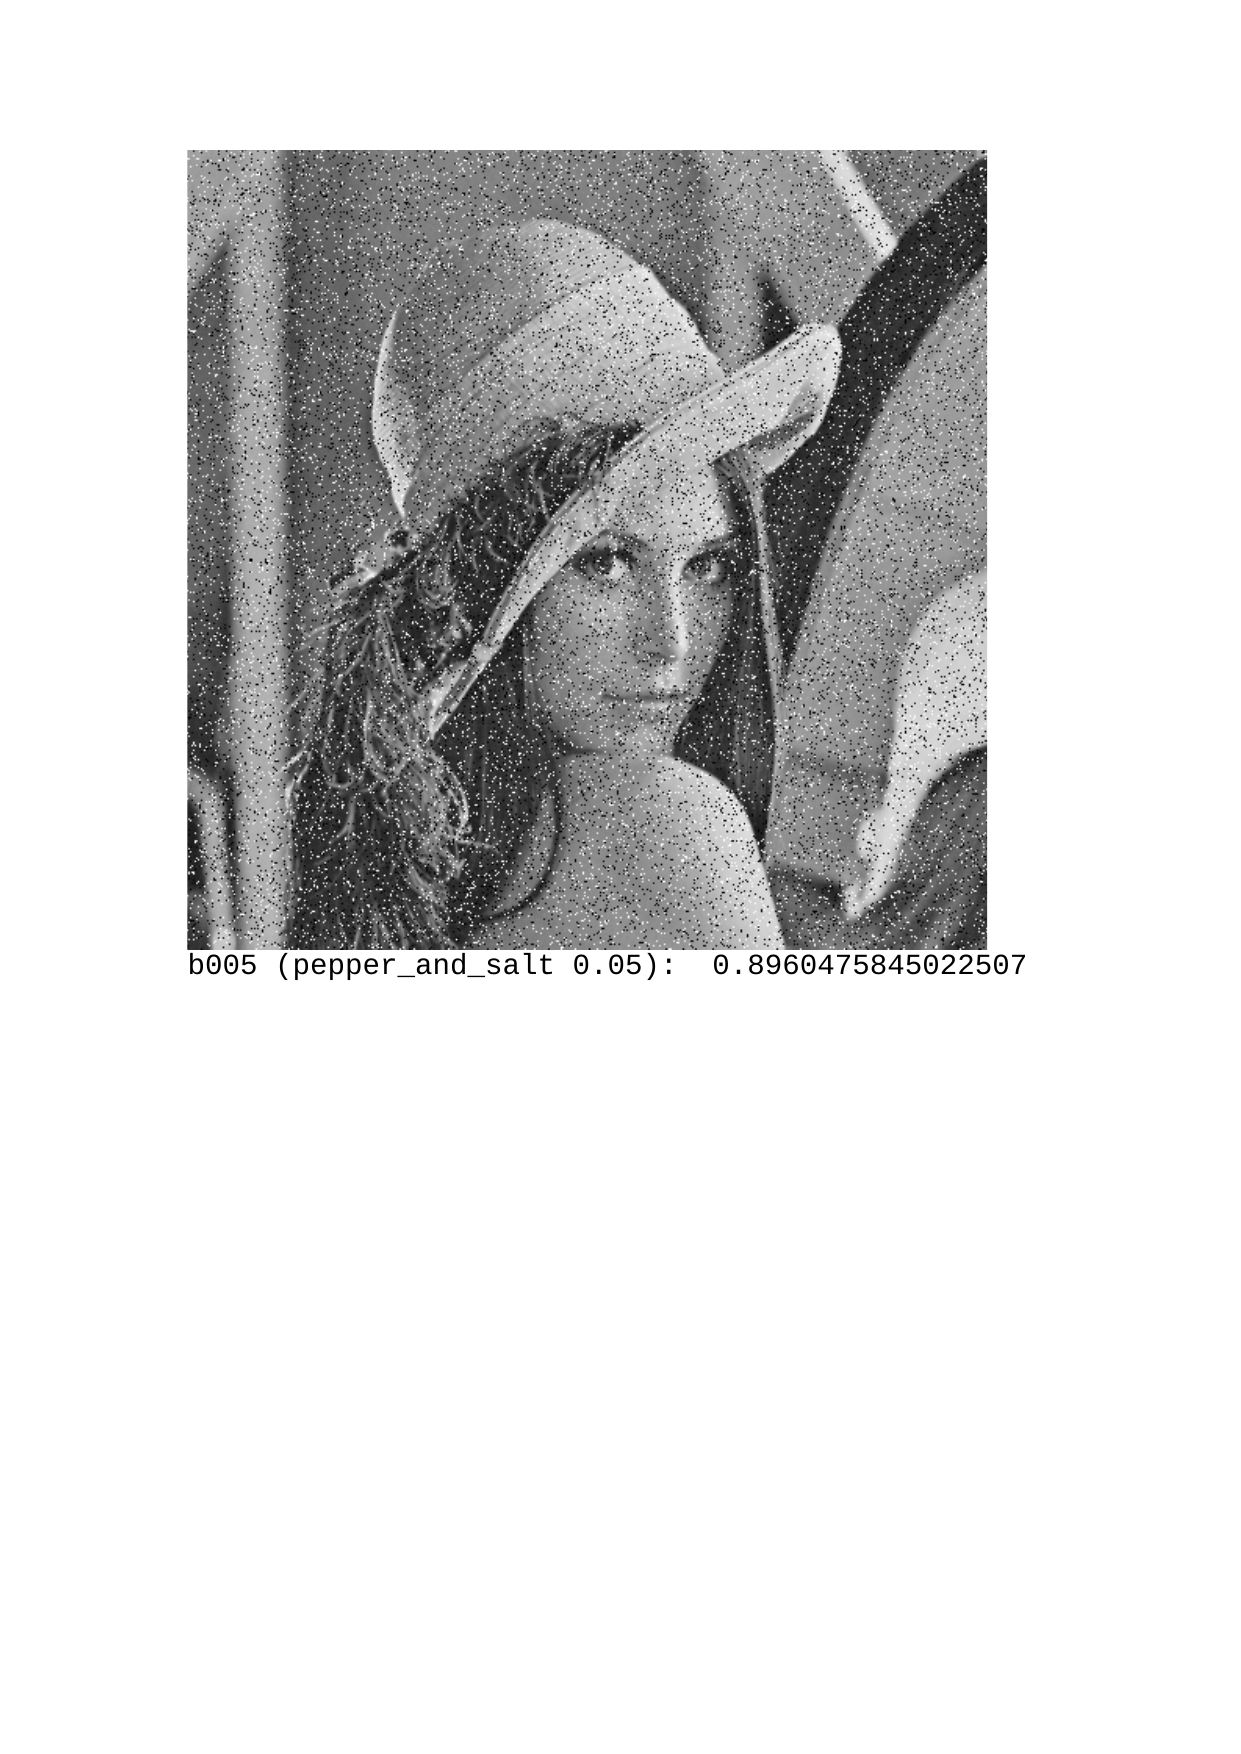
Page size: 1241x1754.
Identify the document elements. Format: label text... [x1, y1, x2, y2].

picture [187, 150, 988, 950]
text b005 (pepper_and_salt 0.05): 0.8960475845022507 [187, 950, 1053, 983]
